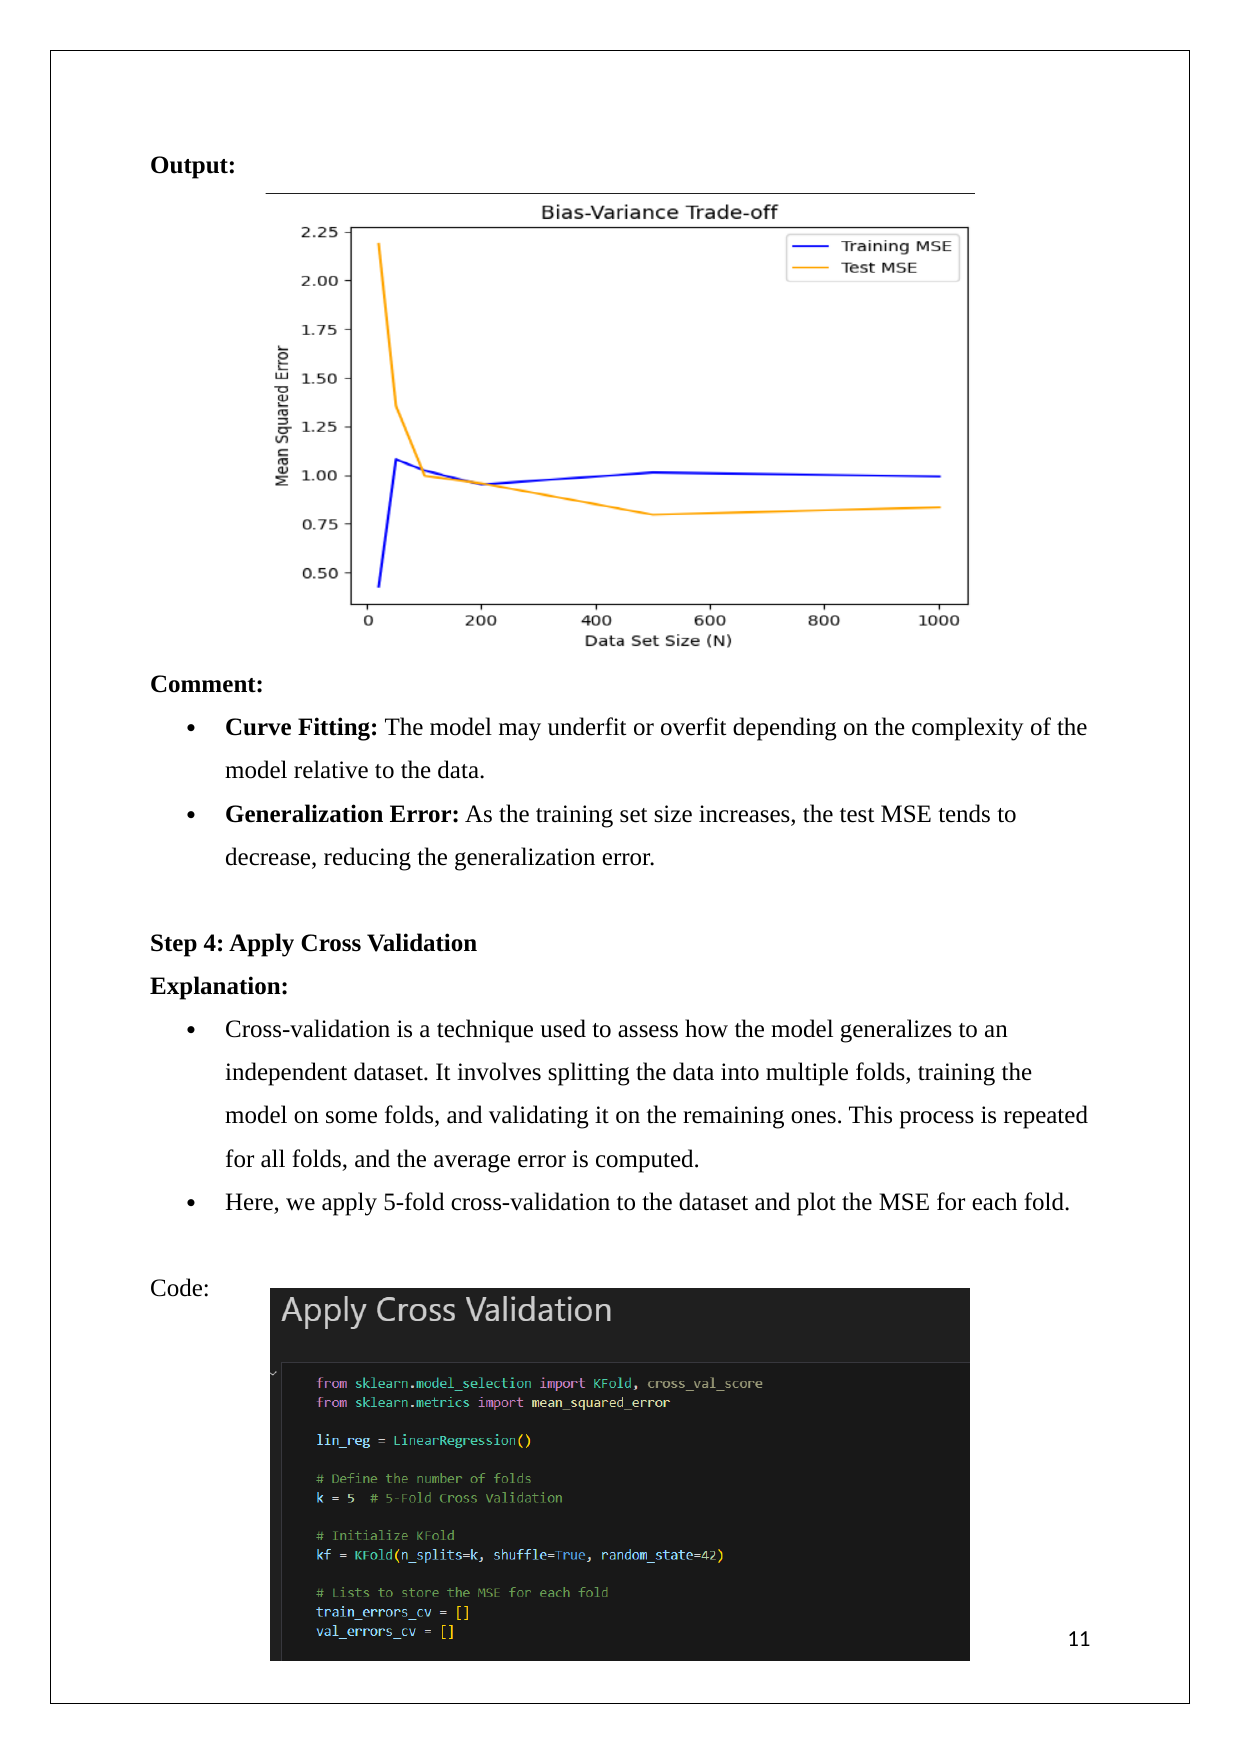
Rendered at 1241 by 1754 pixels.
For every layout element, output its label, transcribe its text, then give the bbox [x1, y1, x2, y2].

text Output: [150, 150, 1090, 179]
picture [270, 1288, 970, 1661]
list Generalization Error: As the training set size increases, the test MSE tends to decrease, reducing the generalization error. [187, 799, 1090, 871]
text Comment: [150, 669, 1090, 698]
text Explanation: [150, 971, 1090, 1000]
picture [265, 193, 975, 656]
text Step 4: Apply Cross Validation [150, 928, 1090, 957]
list Cross-validation is a technique used to assess how the model generalizes to an independent dataset. It involves splitting the data into multiple folds, training the model on some folds, and validating it on the remaining ones. This process is repeated for all folds, and the average error is computed. [187, 1014, 1090, 1172]
list Curve Fitting: The model may underfit or overfit depending on the complexity of the model relative to the data. [187, 712, 1090, 784]
text Code: [150, 1273, 1090, 1302]
list Here, we apply 5-fold cross-validation to the dataset and plot the MSE for each fold. [187, 1187, 1090, 1216]
